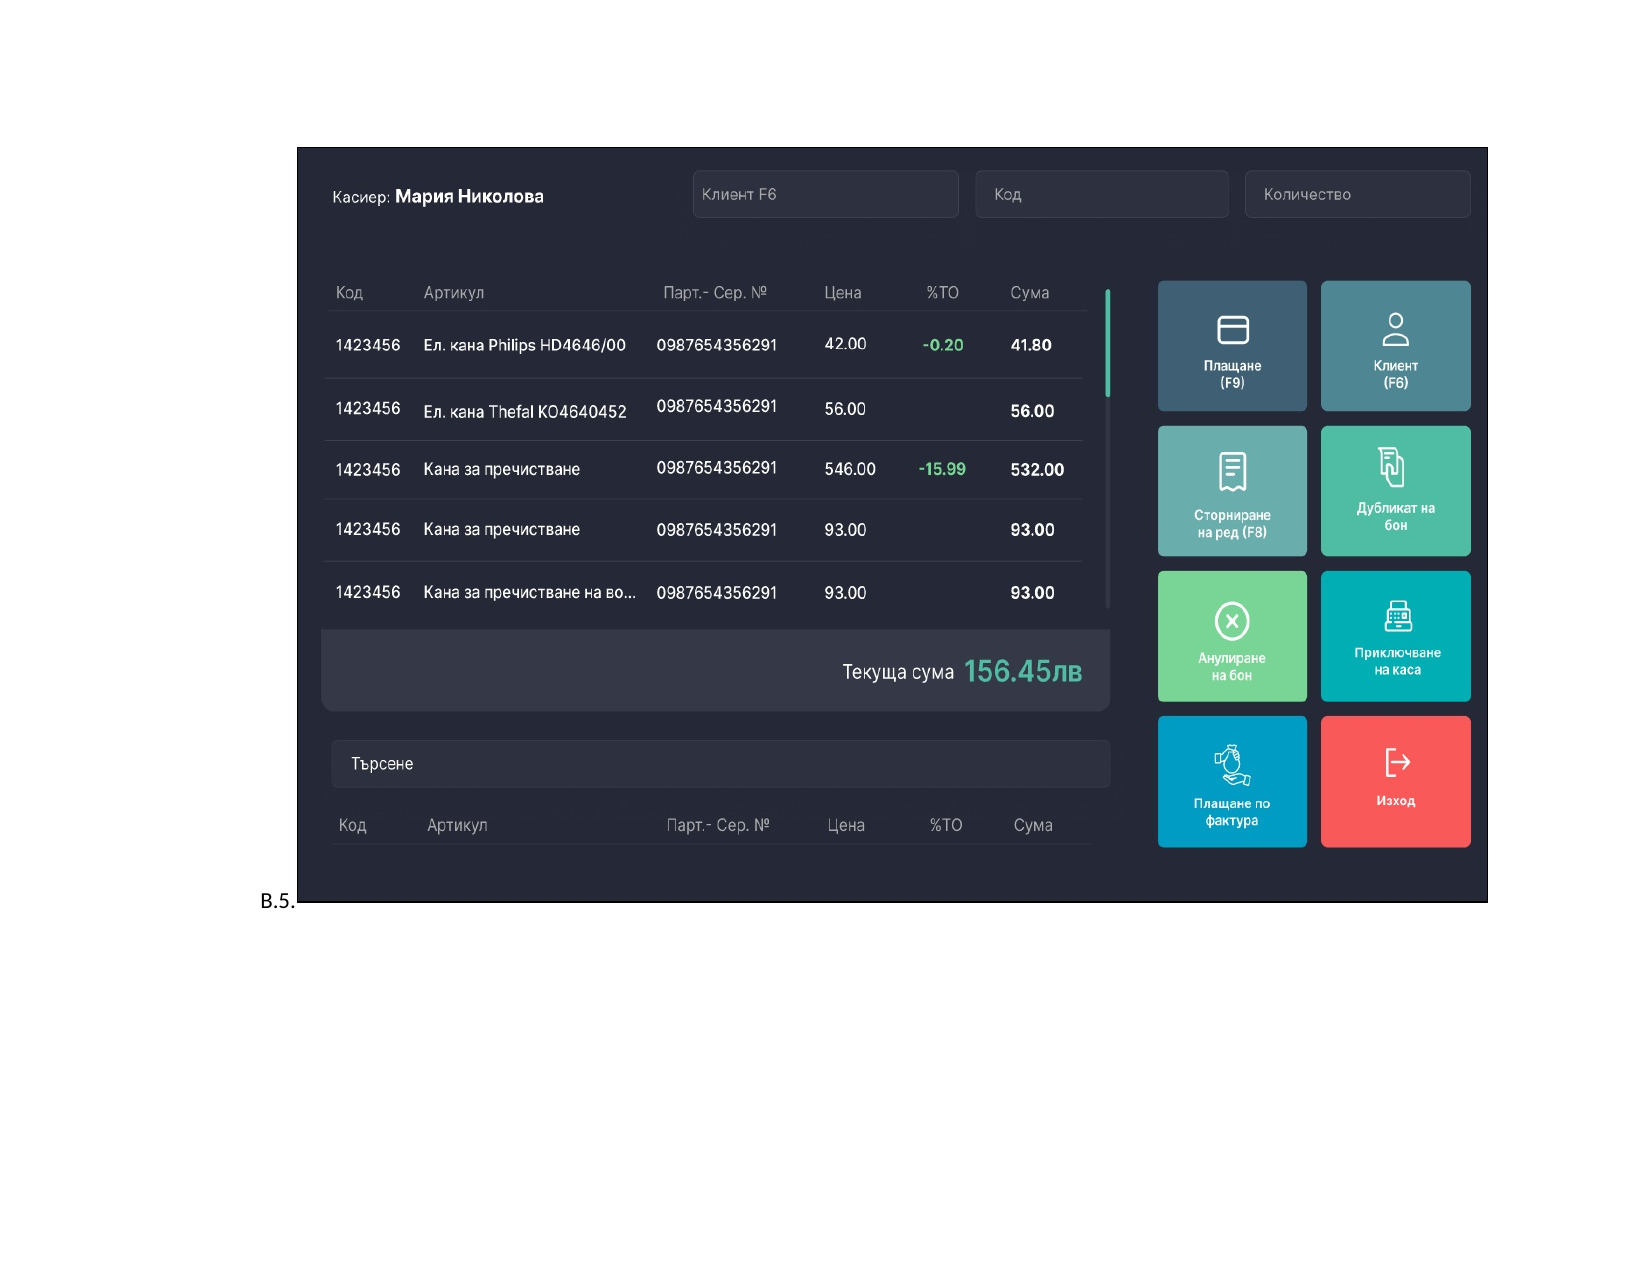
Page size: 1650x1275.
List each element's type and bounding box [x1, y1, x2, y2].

picture [298, 148, 1487, 902]
